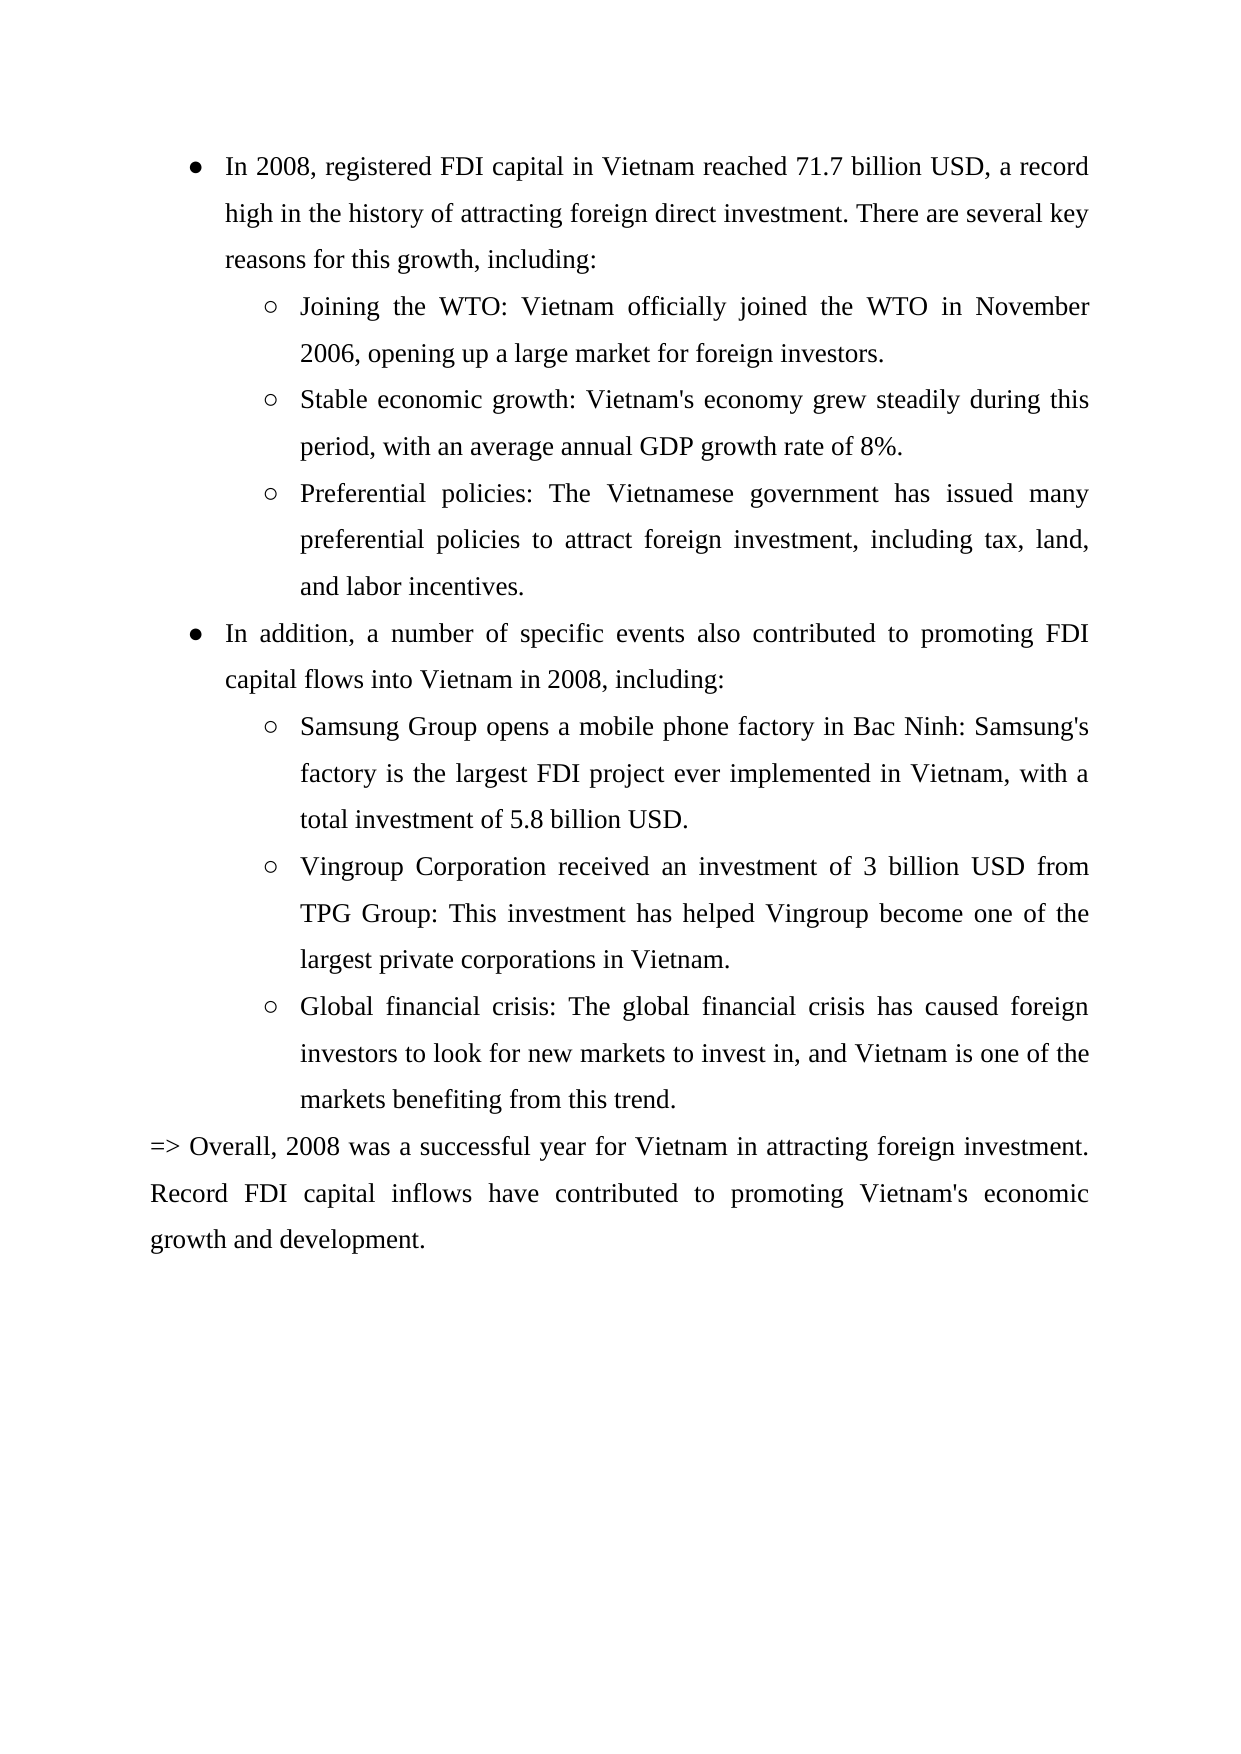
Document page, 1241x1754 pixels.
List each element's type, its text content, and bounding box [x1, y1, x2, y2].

list In addition, a number of specific events also contributed to promoting FDI capital flows into Vietnam in 2008, including: [187, 617, 1090, 694]
list Stable economic growth: Vietnam's economy grew steadily during this period, with an average annual GDP growth rate of 8%. [262, 383, 1090, 461]
list In 2008, registered FDI capital in Vietnam reached 71.7 billion USD, a record high in the history of attracting foreign direct investment. There are several key reasons for this growth, including: [187, 150, 1090, 274]
list Samsung Group opens a mobile phone factory in Bac Ninh: Samsung's factory is the largest FDI project ever implemented in Vietnam, with a total investment of 5.8 billion USD. [262, 710, 1090, 834]
text => Overall, 2008 was a successful year for Vietnam in attracting foreign investment. Record FDI capital inflows have contributed to promoting Vietnam's economic growth and development. [150, 1130, 1090, 1254]
list Vingroup Corporation received an investment of 3 billion USD from TPG Group: This investment has helped Vingroup become one of the largest private corporations in Vietnam. [262, 850, 1090, 974]
list Preferential policies: The Vietnamese government has issued many preferential policies to attract foreign investment, including tax, land, and labor incentives. [262, 477, 1090, 601]
list Global financial crisis: The global financial crisis has caused foreign investors to look for new markets to invest in, and Vietnam is one of the markets benefiting from this trend. [262, 990, 1090, 1114]
list Joining the WTO: Vietnam officially joined the WTO in November 2006, opening up a large market for foreign investors. [262, 290, 1090, 368]
